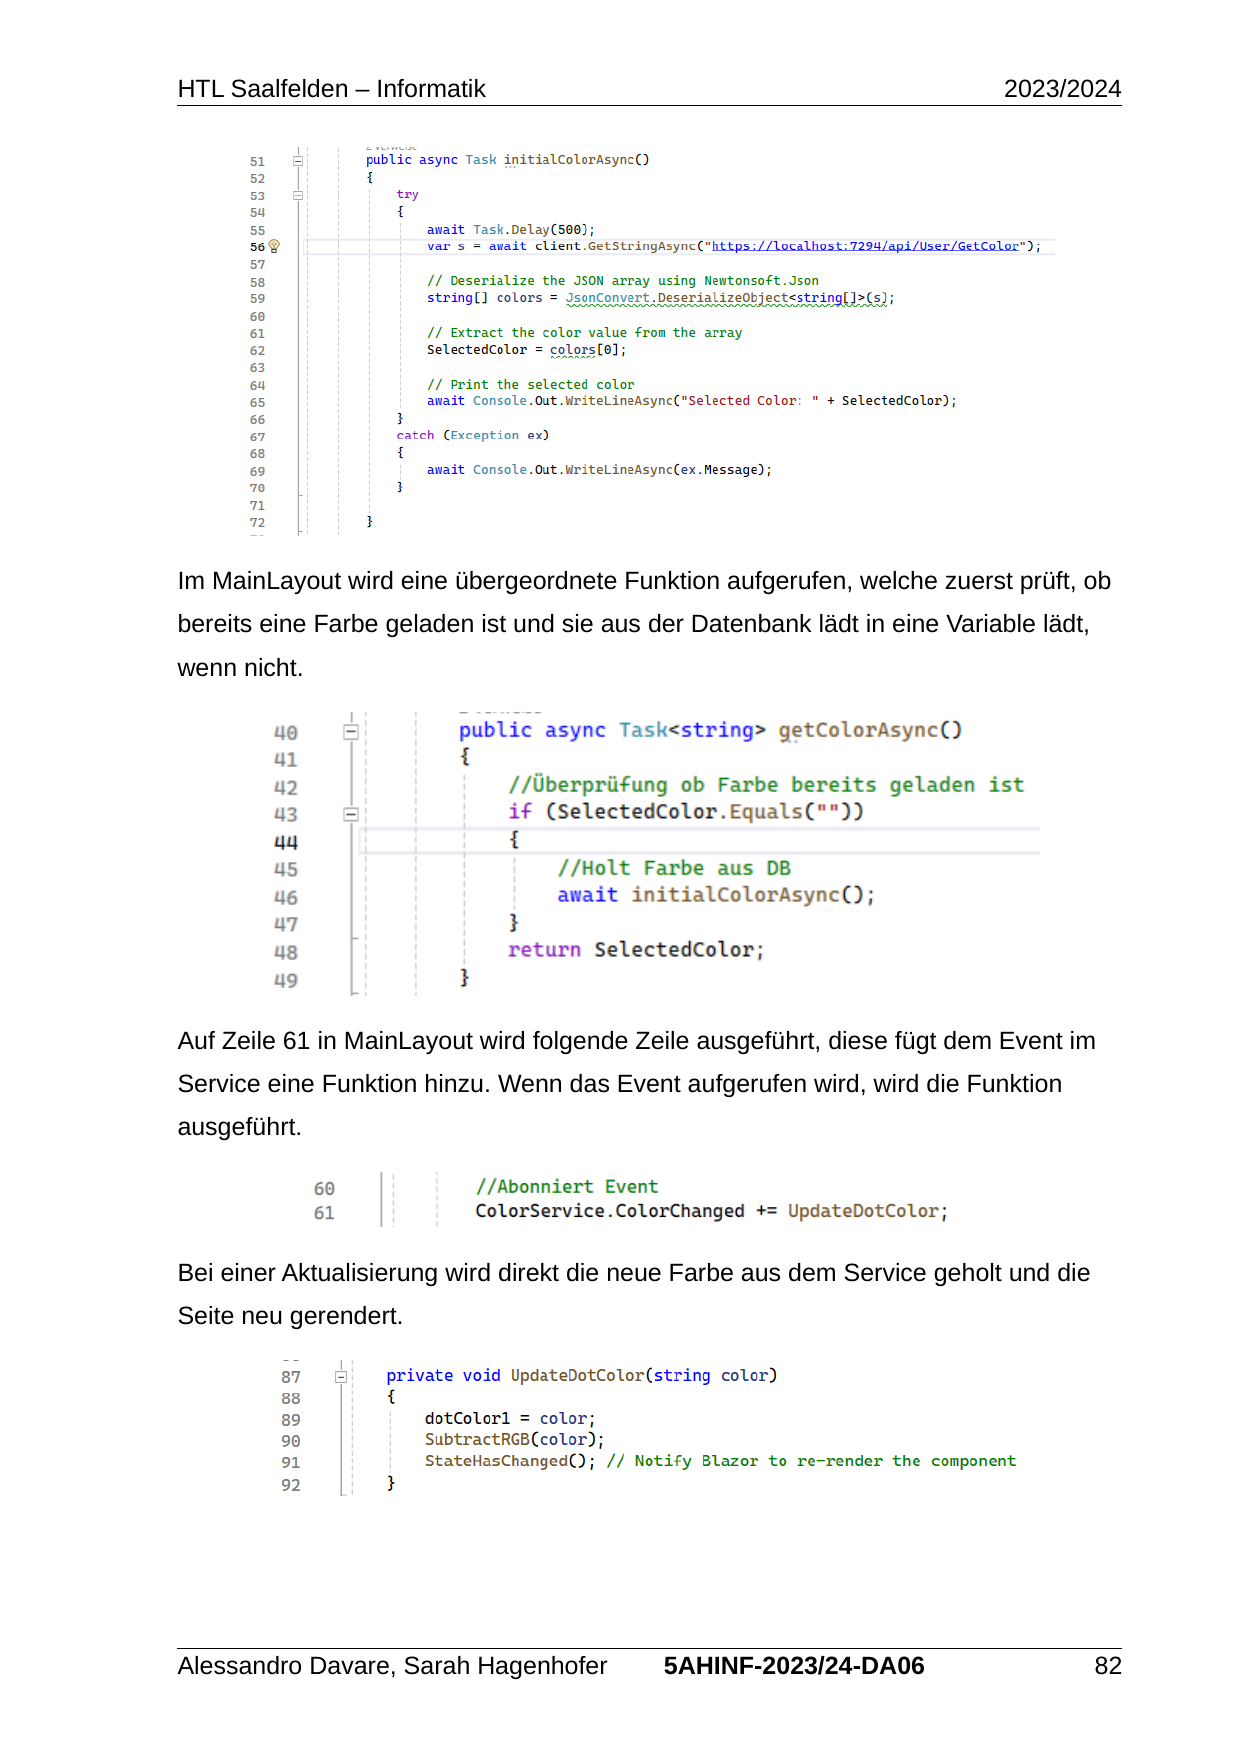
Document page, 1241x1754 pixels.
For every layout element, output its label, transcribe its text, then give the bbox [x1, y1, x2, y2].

picture [305, 1172, 995, 1227]
text Bei einer Aktualisierung wird direkt die neue Farbe aus dem Service geholt und die Seite neu gerendert. [177, 1258, 1122, 1329]
picture [259, 712, 1041, 996]
text Im MainLayout wird eine übergeordnete Funktion aufgerufen, welche zuerst prüft, ob bereits eine Farbe geladen ist und sie aus der Datenbank lädt in eine Variable lädt, wenn nicht. [177, 566, 1122, 681]
picture [244, 147, 1055, 536]
picture [276, 1360, 1023, 1496]
text Auf Zeile 61 in MainLayout wird folgende Zeile ausgeführt, diese fügt dem Event im Service eine Funktion hinzu. Wenn das Event aufgerufen wird, wird die Funktion ausgeführt. [177, 1026, 1122, 1141]
